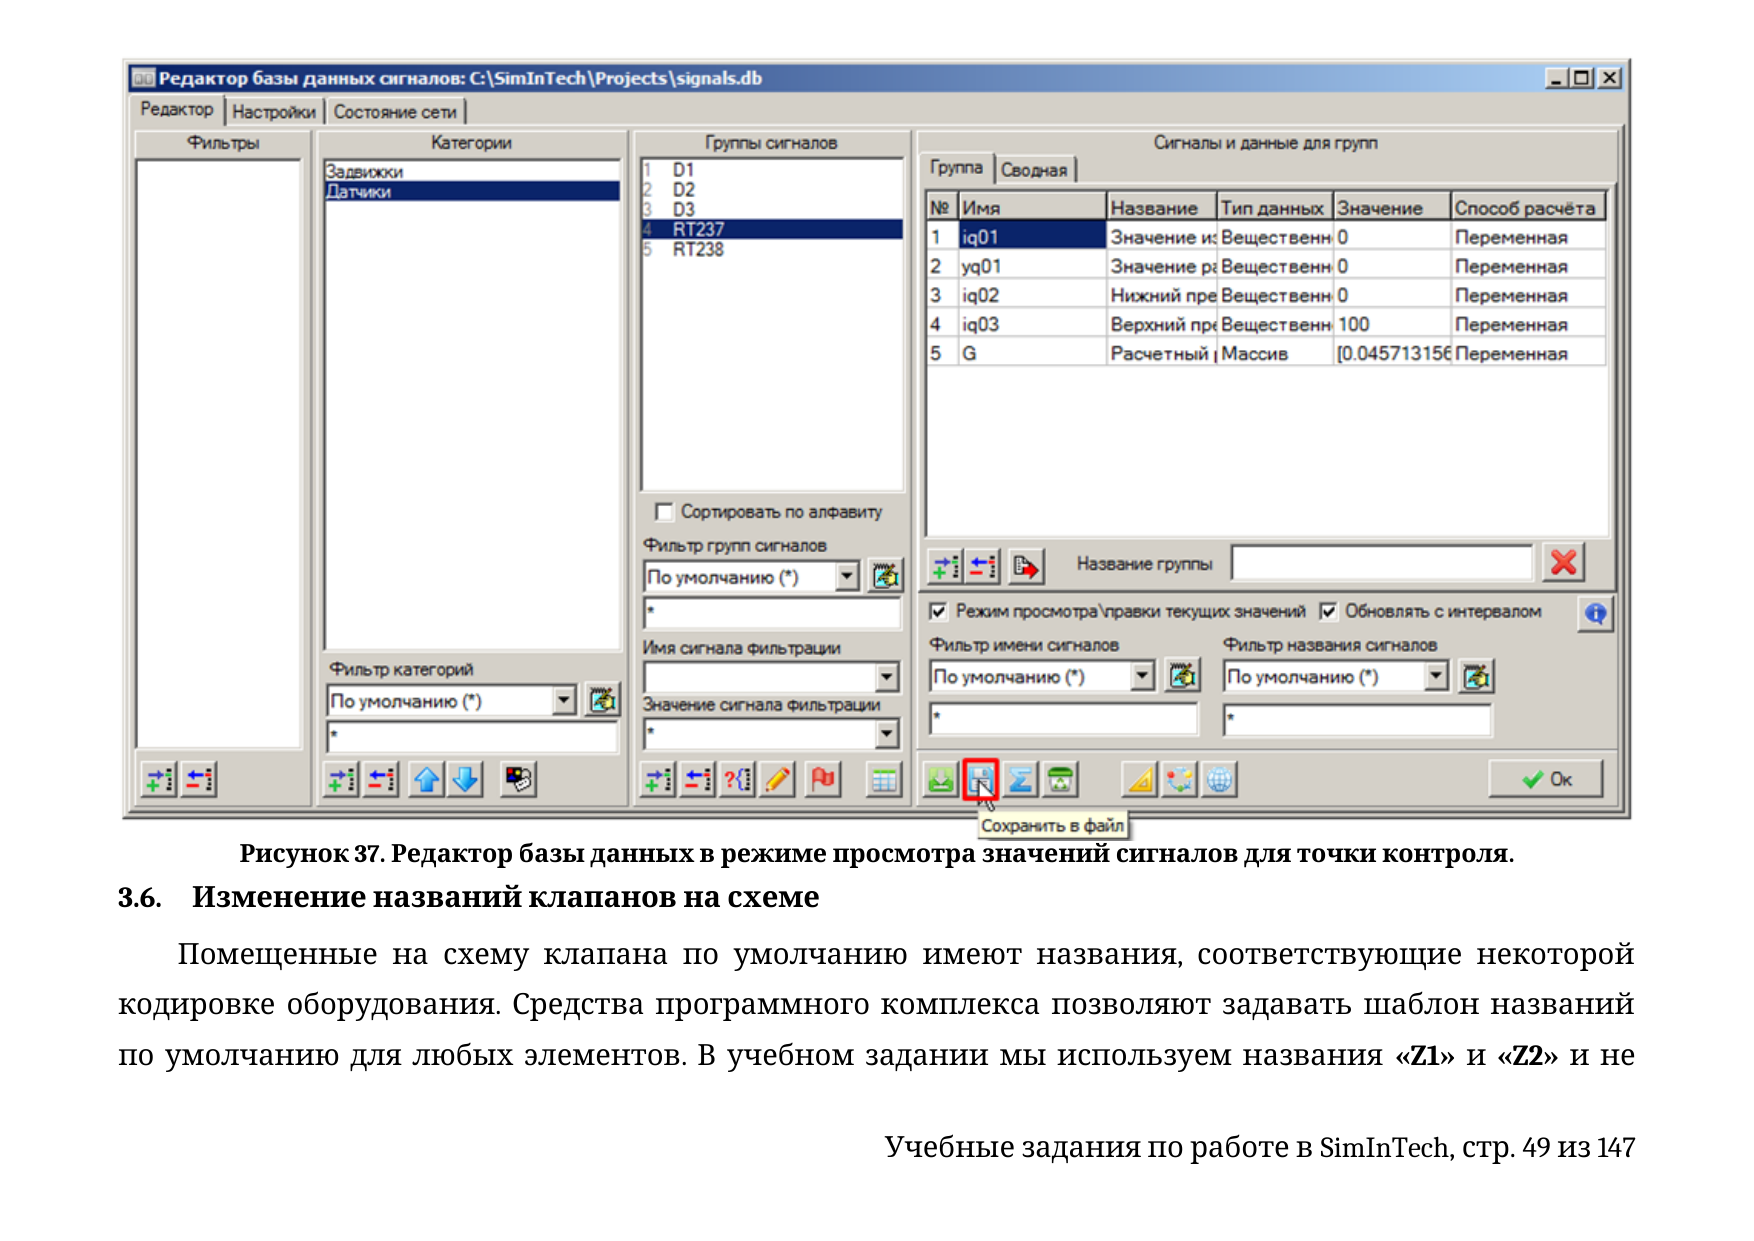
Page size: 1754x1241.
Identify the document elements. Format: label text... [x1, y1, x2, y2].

subtitle Изменение названий клапанов на схеме [118, 882, 1636, 915]
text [118, 938, 1636, 1072]
picture [118, 51, 1636, 841]
